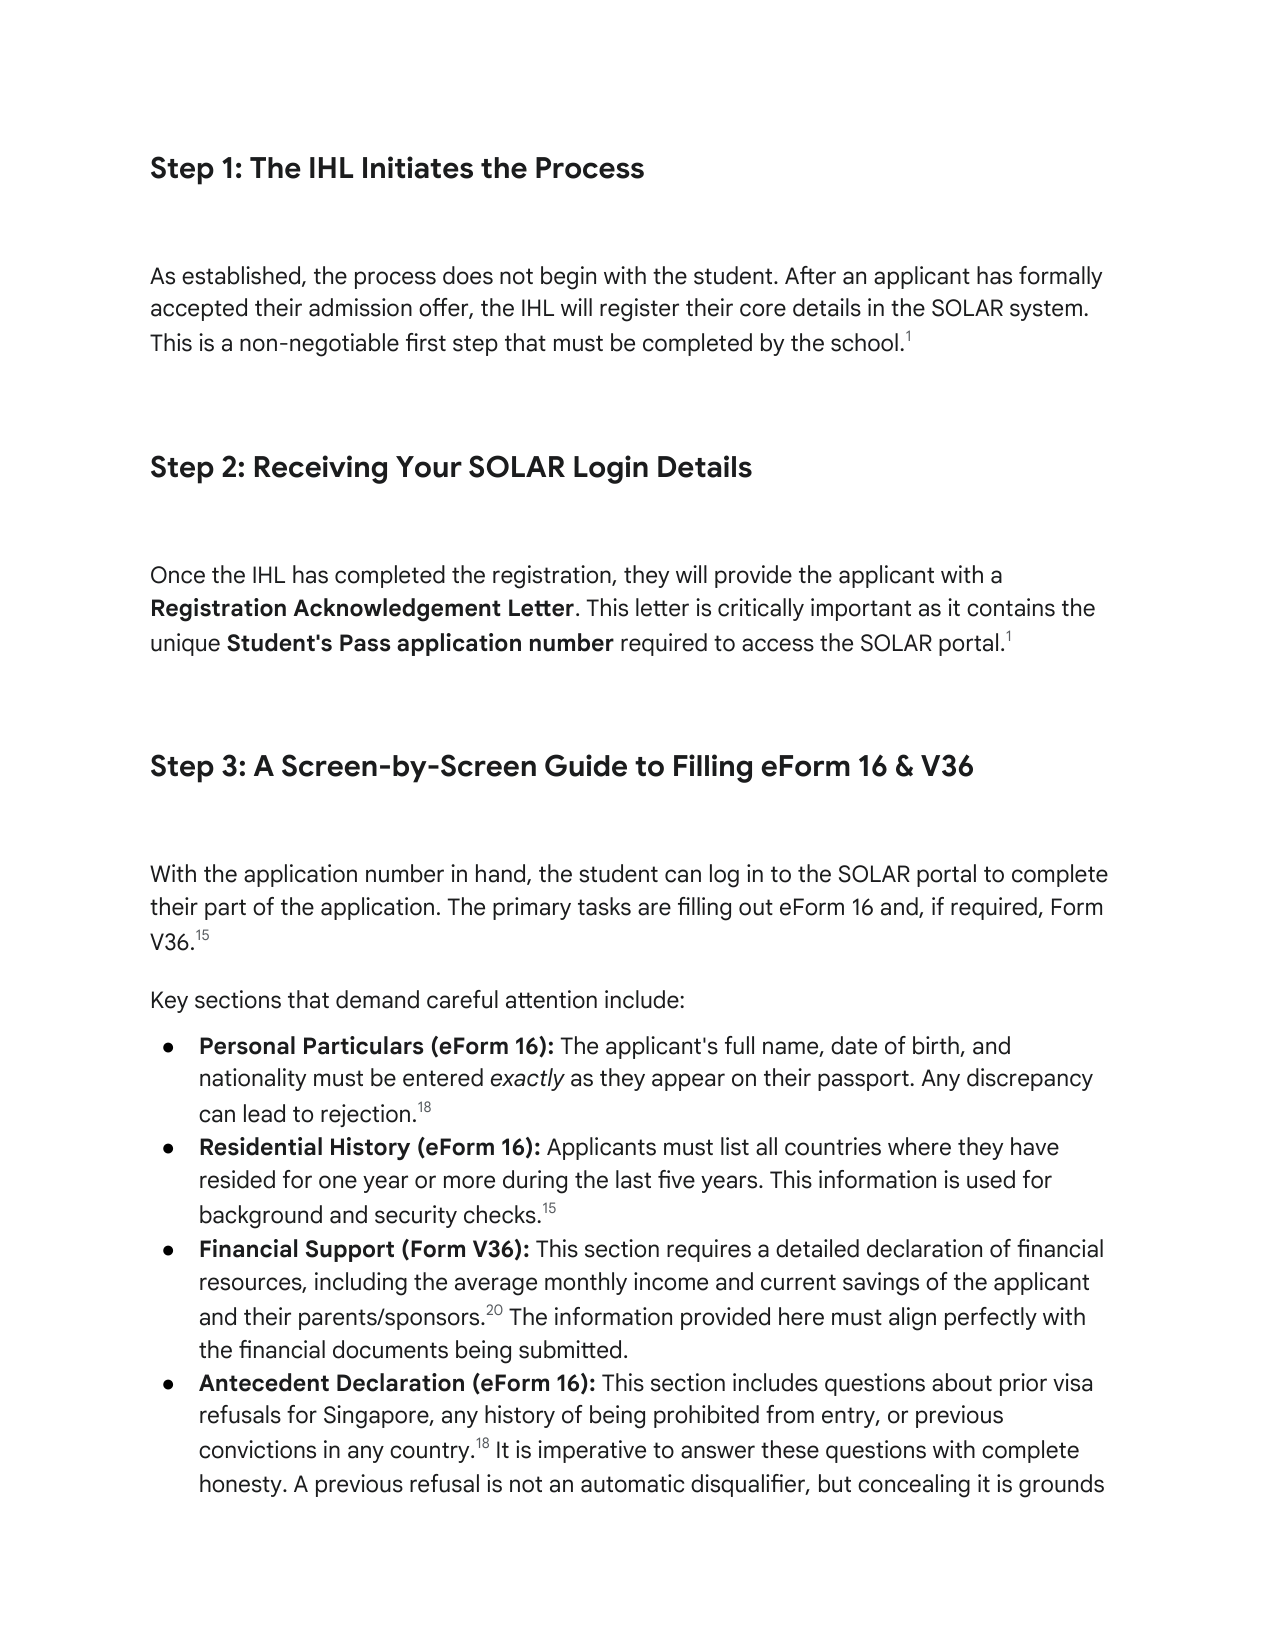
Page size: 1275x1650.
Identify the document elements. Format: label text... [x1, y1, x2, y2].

text Once the IHL has completed the registration, they will provide the applicant with a Registration Acknowledgement Letter. This letter is critically important as it contains the unique Student's Pass application number required to access the SOLAR portal.1 [150, 561, 1125, 658]
list Residential History (eForm 16): Applicants must list all countries where they have resided for one year or more during the last five years. This information is used for background and security checks.15 [161, 1133, 1125, 1231]
list Financial Support (Form V36): This section requires a detailed declaration of financial resources, including the average monthly income and current savings of the applicant and their parents/sponsors.20 The information provided here must align perfectly with the financial documents being submitted. [161, 1235, 1125, 1365]
subtitle Step 2: Receiving Your SOLAR Login Details [150, 449, 1125, 486]
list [161, 1369, 1125, 1499]
text As established, the process does not begin with the student. After an applicant has formally accepted their admission offer, the IHL will register their core details in the SOLAR system. This is a non-negotiable first step that must be completed by the school.1 [150, 262, 1125, 359]
text With the application number in hand, the student can log in to the SOLAR portal to complete their part of the application. The primary tasks are filling out eForm 16 and, if required, Form V36.15 [150, 860, 1125, 957]
subtitle Step 3: A Screen-by-Screen Guide to Filling eForm 16 & V36 [150, 748, 1125, 785]
subtitle Step 1: The IHL Initiates the Process [150, 150, 1125, 187]
list Personal Particulars (eForm 16): The applicant's full name, date of birth, and nationality must be entered exactly as they appear on their passport. Any discrepancy can lead to rejection.18 [161, 1032, 1125, 1129]
text Key sections that demand careful attention include: [150, 987, 1125, 1016]
